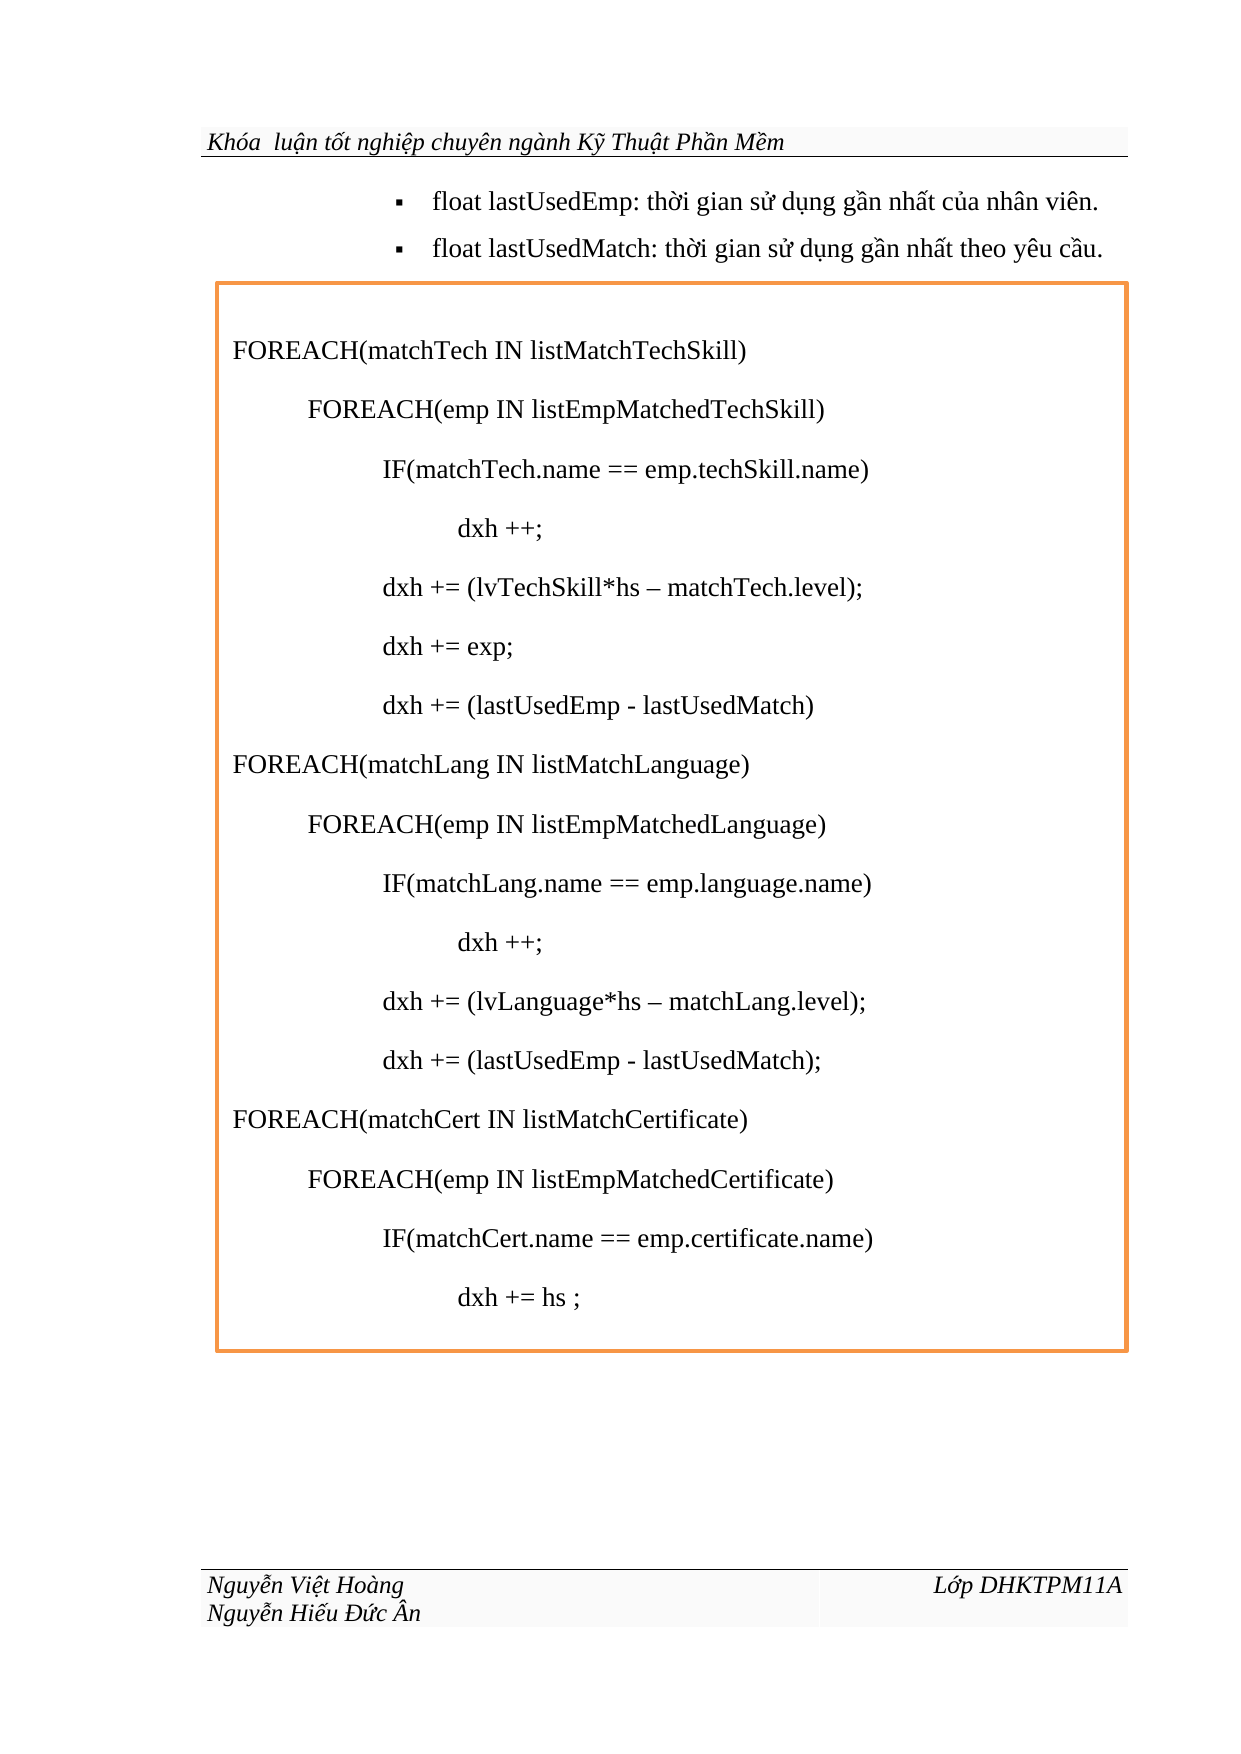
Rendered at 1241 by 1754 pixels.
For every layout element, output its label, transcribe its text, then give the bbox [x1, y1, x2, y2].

list float lastUsedEmp: thời gian sử dụng gần nhất của nhân viên. [394, 185, 1122, 216]
list float lastUsedMatch: thời gian sử dụng gần nhất theo yêu cầu. [394, 232, 1122, 263]
